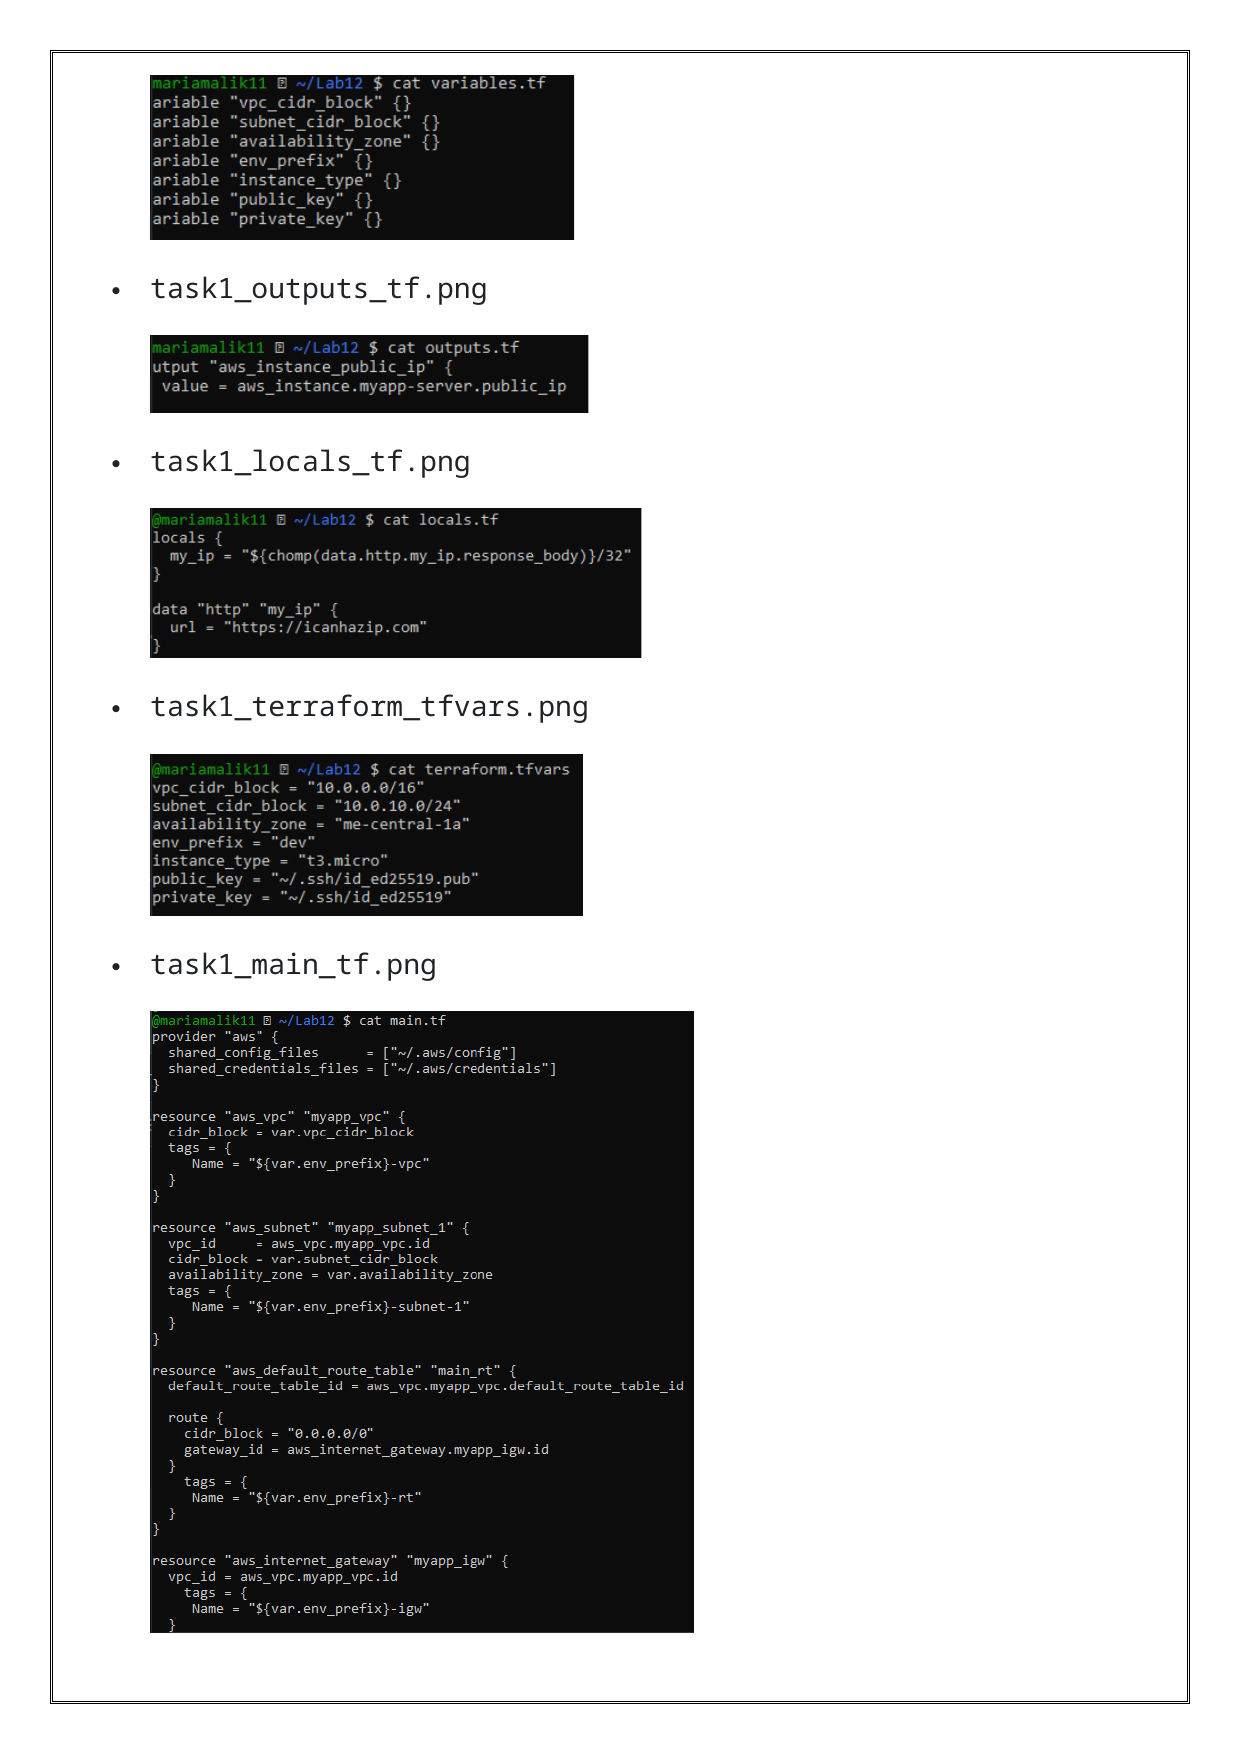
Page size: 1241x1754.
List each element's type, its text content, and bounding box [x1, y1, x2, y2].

picture [150, 335, 589, 413]
list task1_outputs_tf.png [112, 268, 1165, 307]
picture [150, 754, 583, 916]
list task1_terraform_tfvars.png [112, 687, 1165, 725]
picture [150, 75, 575, 240]
list task1_locals_tf.png [112, 441, 1165, 480]
picture [150, 508, 642, 658]
list task1_main_tf.png [112, 944, 1165, 983]
picture [150, 1011, 694, 1633]
